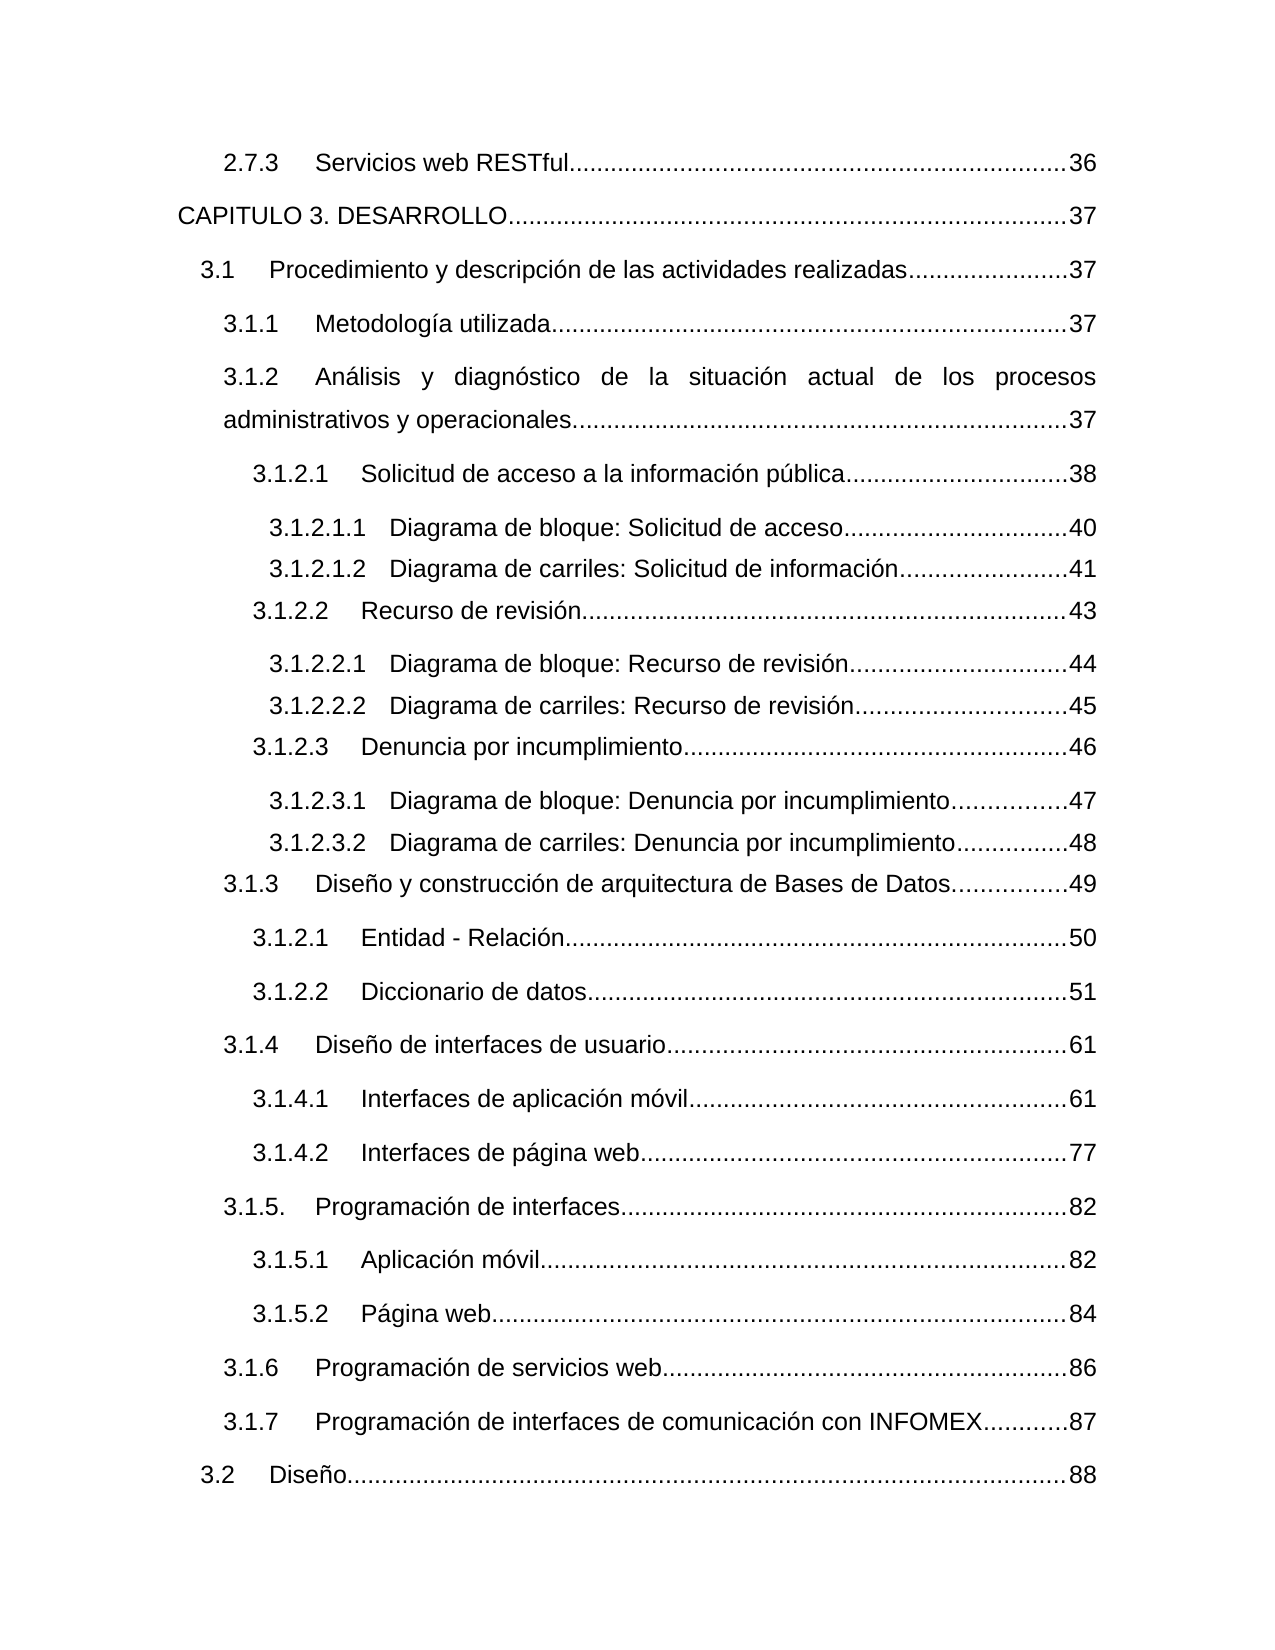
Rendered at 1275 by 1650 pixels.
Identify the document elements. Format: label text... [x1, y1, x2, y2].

text 3.1.5.2 Página web 84 [252, 1299, 1098, 1328]
text 3.1.6 Programación de servicios web 86 [223, 1353, 1098, 1382]
text 3.2 Diseño 88 [200, 1460, 1098, 1489]
text 3.1.2.3.2 Diagrama de carriles: Denuncia por incumplimiento 48 [269, 828, 1098, 856]
text 3.1.4 Diseño de interfaces de usuario 61 [223, 1030, 1098, 1059]
text 3.1.2.2 Diccionario de datos 51 [252, 977, 1098, 1005]
text 3.1.5.1 Aplicación móvil 82 [252, 1245, 1098, 1274]
text 3.1.2.1.2 Diagrama de carriles: Solicitud de información 41 [269, 554, 1098, 583]
text 3.1.4.1 Interfaces de aplicación móvil 61 [252, 1084, 1098, 1113]
text 3.1.3 Diseño y construcción de arquitectura de Bases de Datos. 49 [223, 869, 1098, 898]
text 3.1.2.3.1 Diagrama de bloque: Denuncia por incumplimiento 47 [269, 786, 1098, 815]
text 3.1.1 Metodología utilizada 37 [223, 309, 1098, 337]
text 3.1.2.1 Solicitud de acceso a la información pública 38 [252, 459, 1098, 488]
text 3.1.7 Programación de interfaces de comunicación con INFOMEX 87 [223, 1407, 1098, 1435]
text 3.1.4.2 Interfaces de página web 77 [252, 1138, 1098, 1167]
text 3.1.5. Programación de interfaces 82 [223, 1192, 1098, 1220]
text 3.1.2.2.2 Diagrama de carriles: Recurso de revisión 45 [269, 691, 1098, 720]
text 3.1.2.2 Recurso de revisión 43 [252, 596, 1098, 624]
text 3.1.2 Análisis y diagnóstico de la situación actual de los procesos administrativos y operacionales. 37 [223, 362, 1098, 434]
text 3.1.2.1 Entidad - Relación 50 [252, 923, 1098, 952]
text 3.1.2.1.1 Diagrama de bloque: Solicitud de acceso 40 [269, 513, 1098, 542]
text 3.1.2.2.1 Diagrama de bloque: Recurso de revisión 44 [269, 649, 1098, 678]
text 3.1.2.3 Denuncia por incumplimiento 46 [252, 732, 1098, 761]
text CAPITULO 3. DESARROLLO 37 [177, 201, 1098, 230]
text 3.1 Procedimiento y descripción de las actividades realizadas 37 [200, 255, 1098, 284]
text 2.7.3 Servicios web RESTful 36 [223, 148, 1098, 176]
